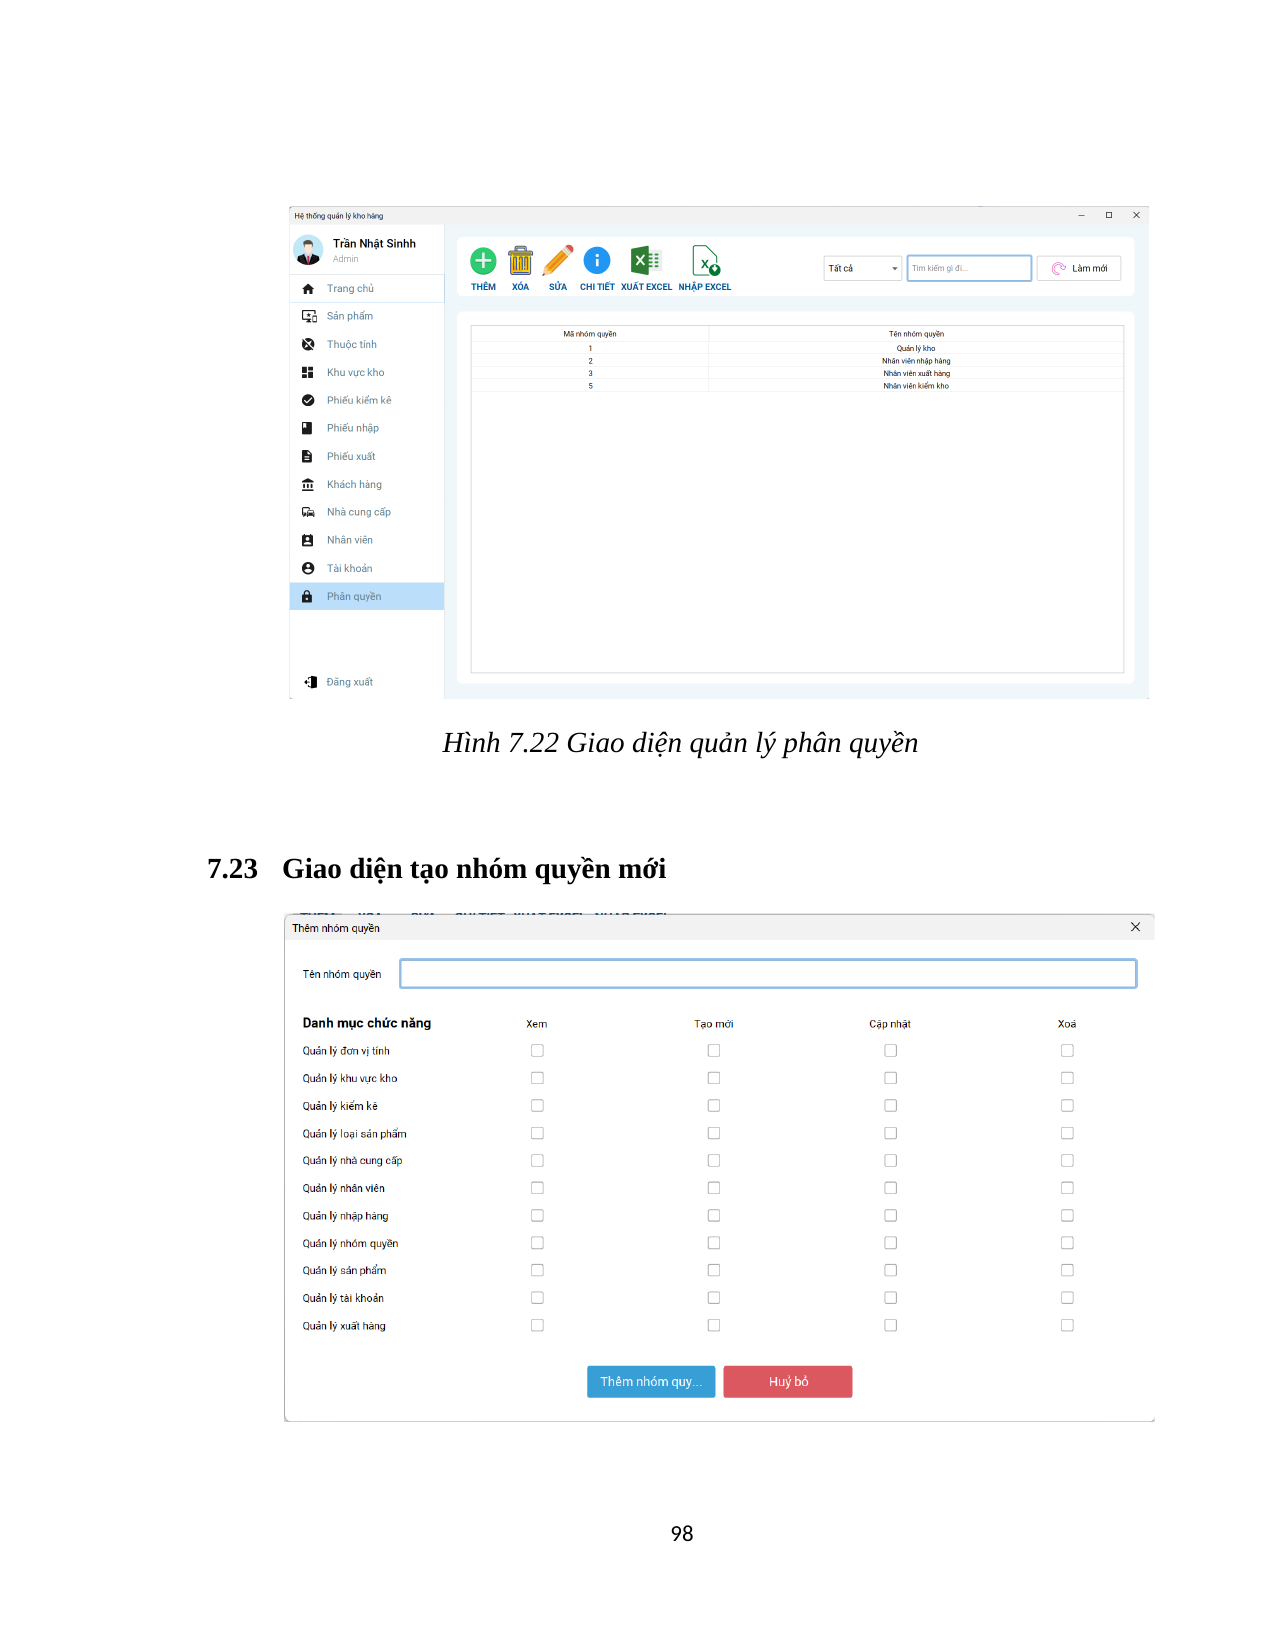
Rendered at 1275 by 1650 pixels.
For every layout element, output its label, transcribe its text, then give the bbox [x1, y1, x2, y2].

list Giao diện tạo nhóm quyền mới [207, 851, 1157, 884]
picture [289, 206, 1150, 699]
text Hình 7.22 Giao diện quản lý phân quyền [207, 725, 1157, 759]
picture [284, 913, 1155, 1422]
